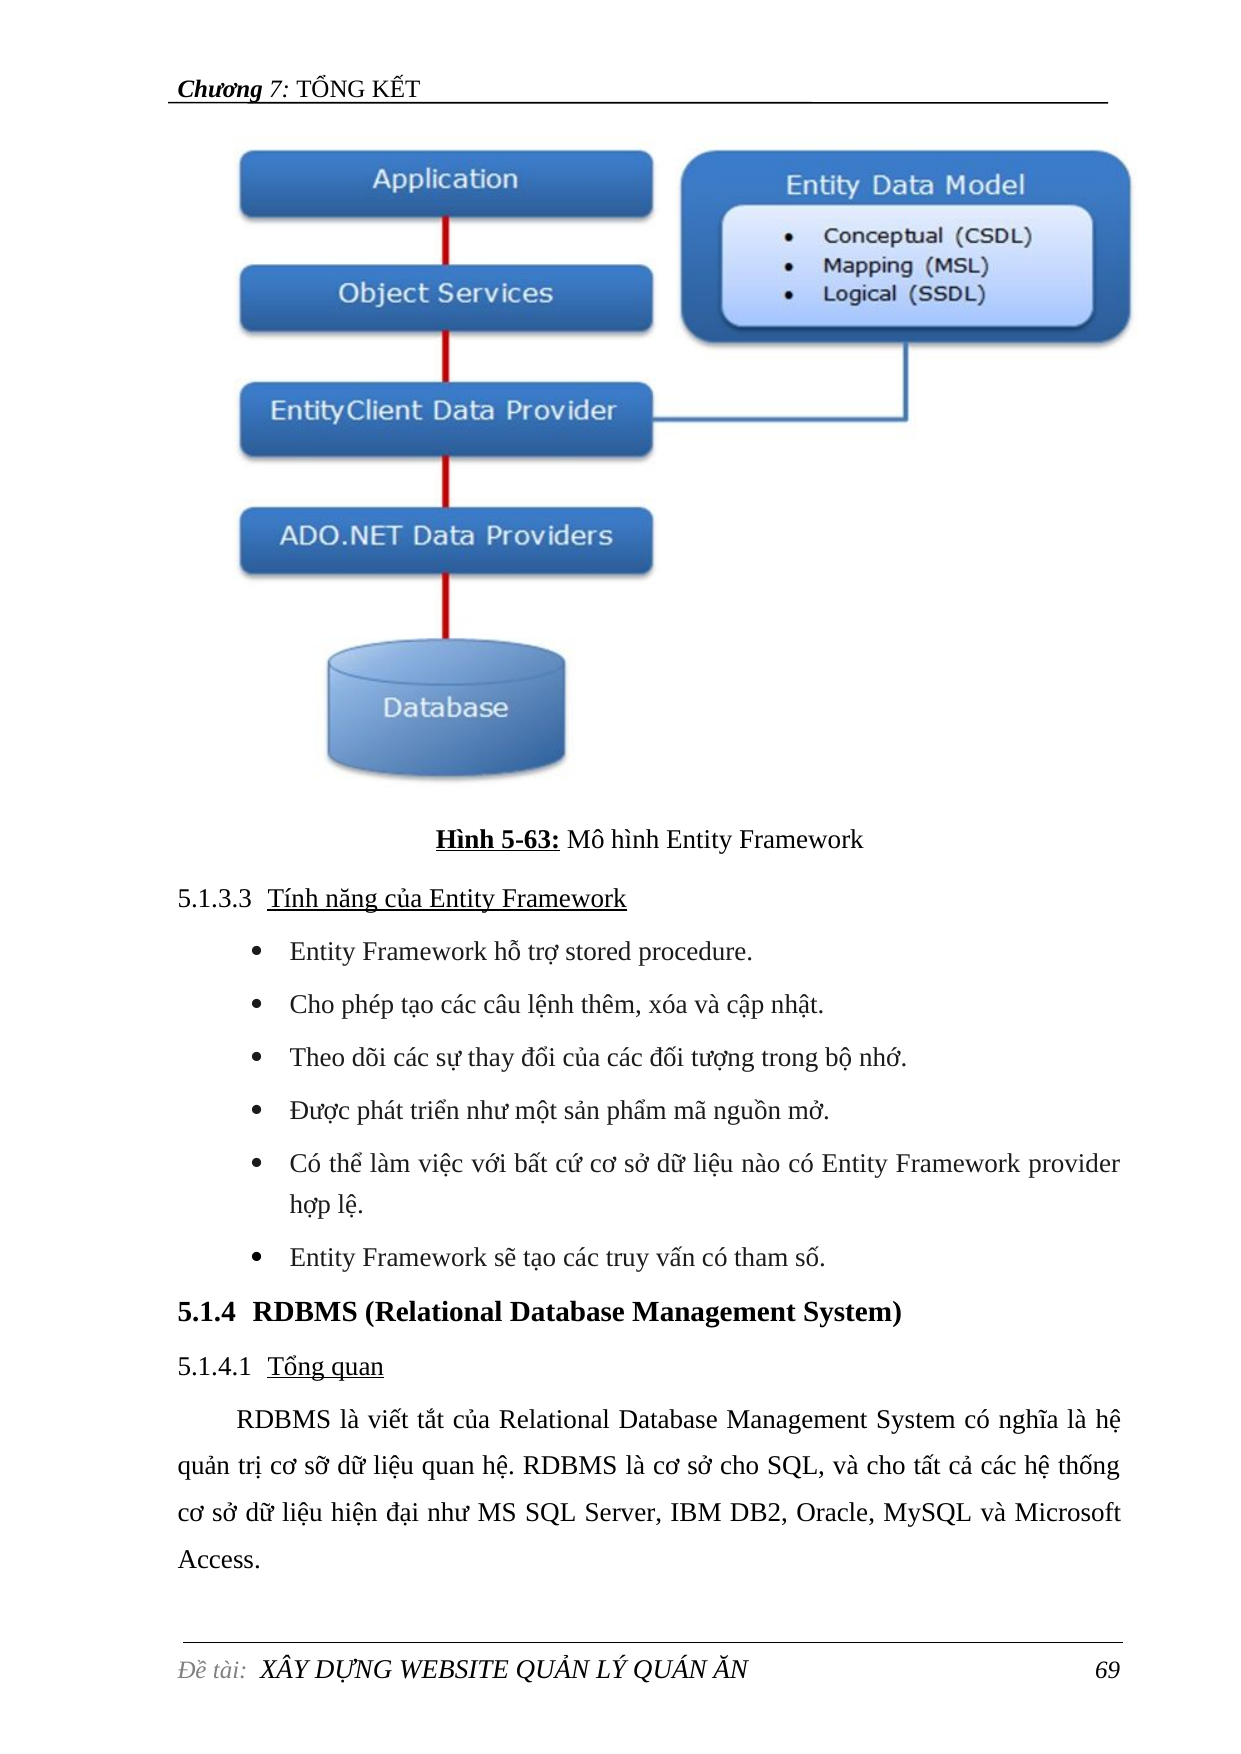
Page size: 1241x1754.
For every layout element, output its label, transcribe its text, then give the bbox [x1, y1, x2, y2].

list Theo dõi các sự thay đổi của các đối tượng trong bộ nhớ. [252, 1041, 1122, 1072]
subtitle RDBMS (Relational Database Management System) [177, 1294, 375, 1327]
list Entity Framework hỗ trợ stored procedure. [252, 935, 1122, 966]
list Entity Framework sẽ tạo các truy vấn có tham số. [252, 1241, 1122, 1272]
list Cho phép tạo các câu lệnh thêm, xóa và cập nhật. [252, 988, 1122, 1019]
list Có thể làm việc với bất cứ cơ sở dữ liệu nào có Entity Framework provider hợp lệ. [252, 1147, 1122, 1219]
picture [214, 118, 1160, 801]
subtitle Tính năng của Entity Framework [177, 882, 1122, 913]
subtitle RDBMS (Relational Database Management System) [892, 1294, 1122, 1327]
subtitle Tổng quan [177, 1350, 1122, 1381]
list Được phát triển như một sản phẩm mã nguồn mở. [252, 1094, 1122, 1125]
text RDBMS là viết tắt của Relational Database Management System có nghĩa là hệ quản trị cơ sỡ dữ liệu quan hệ. RDBMS là cơ sở cho SQL, và cho tất cả các hệ thống cơ sở dữ liệu hiện đại như MS SQL Server, IBM DB2, Oracle, MySQL và Microsoft Access. [177, 1403, 1122, 1574]
